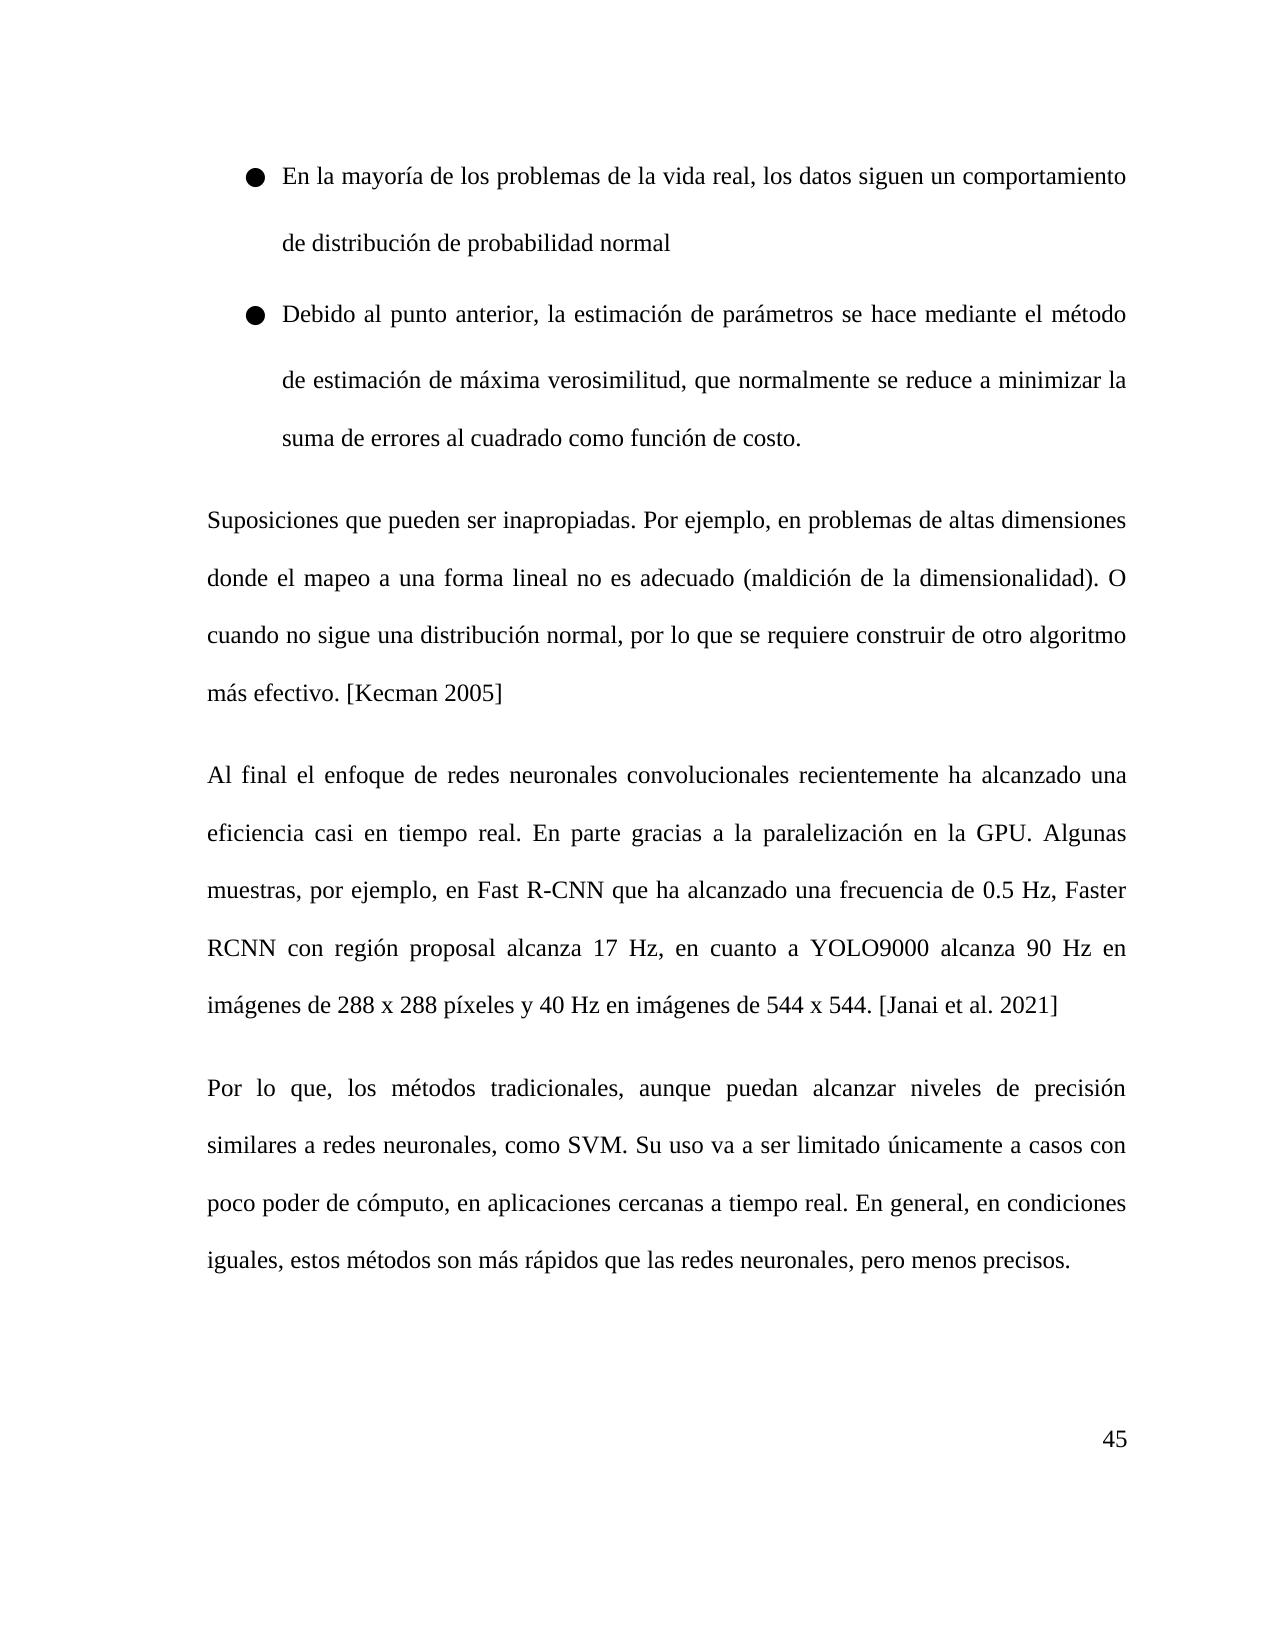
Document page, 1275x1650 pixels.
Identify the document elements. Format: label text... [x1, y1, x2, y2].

text Por lo que, los métodos tradicionales, aunque puedan alcanzar niveles de precisión similares a redes neuronales, como SVM. Su uso va a ser limitado únicamente a casos con poco poder de cómputo, en aplicaciones cercanas a tiempo real. En general, en condiciones iguales, estos métodos son más rápidos que las redes neuronales, pero menos precisos. [207, 1073, 1127, 1274]
text Al final el enfoque de redes neuronales convolucionales recientemente ha alcanzado una eficiencia casi en tiempo real. En parte gracias a la paralelización en la GPU. Algunas muestras, por ejemplo, en Fast R-CNN que ha alcanzado una frecuencia de 0.5 Hz, Faster RCNN con región proposal alcanza 17 Hz, en cuanto a YOLO9000 alcanza 90 Hz en imágenes de 288 x 288 píxeles y 40 Hz en imágenes de 544 x 544. [Janai et al. 2021] [207, 760, 1127, 1019]
text Suposiciones que pueden ser inapropiadas. Por ejemplo, en problemas de altas dimensiones donde el mapeo a una forma lineal no es adecuado (maldición de la dimensionalidad). O cuando no sigue una distribución normal, por lo que se requiere construir de otro algoritmo más efectivo. [Kecman 2005] [207, 505, 1127, 706]
list Debido al punto anterior, la estimación de parámetros se hace mediante el método de estimación de máxima verosimilitud, que normalmente se reduce a minimizar la suma de errores al cuadrado como función de costo. [244, 285, 1127, 451]
list En la mayoría de los problemas de la vida real, los datos siguen un comportamiento de distribución de probabilidad normal [244, 148, 1127, 256]
